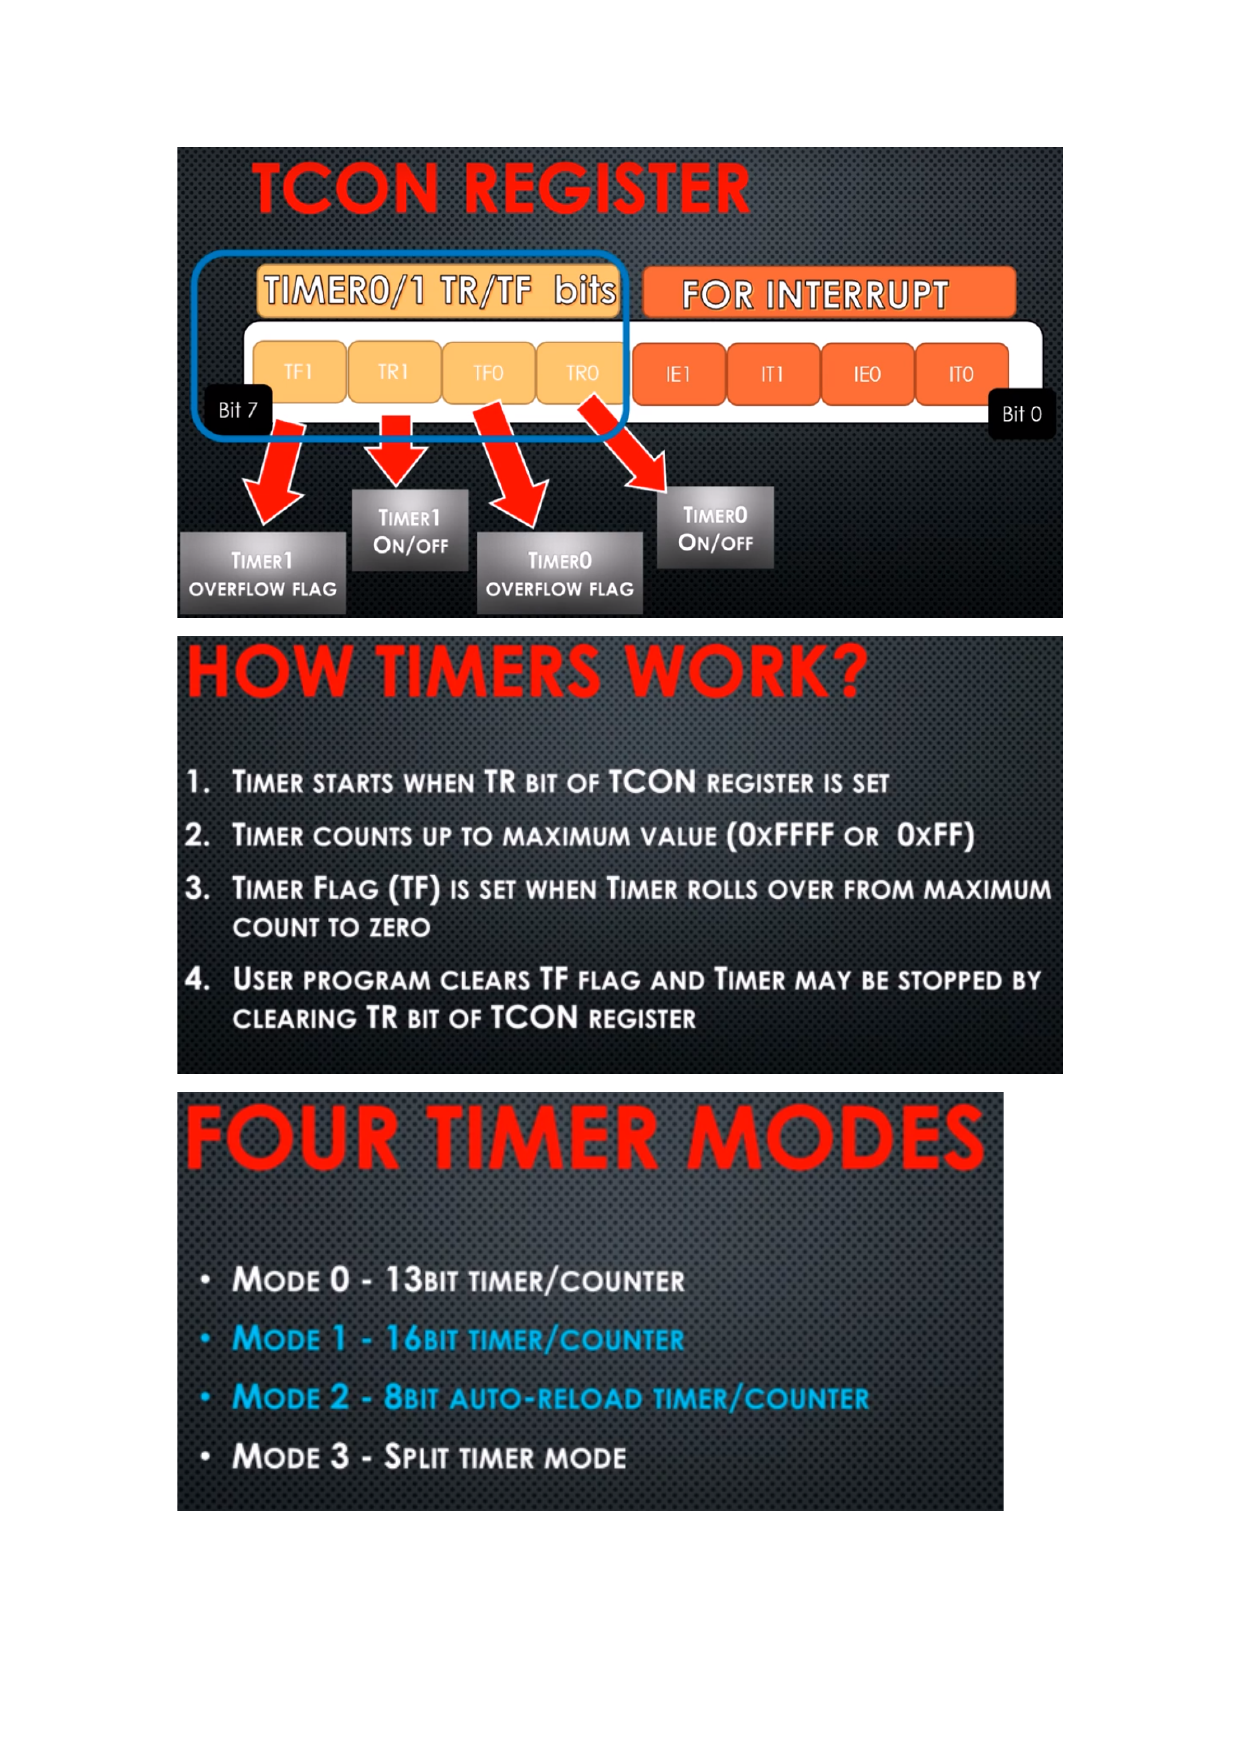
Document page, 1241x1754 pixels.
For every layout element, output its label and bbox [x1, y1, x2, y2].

picture [177, 147, 1063, 618]
picture [177, 636, 1063, 1074]
picture [177, 1092, 1004, 1511]
